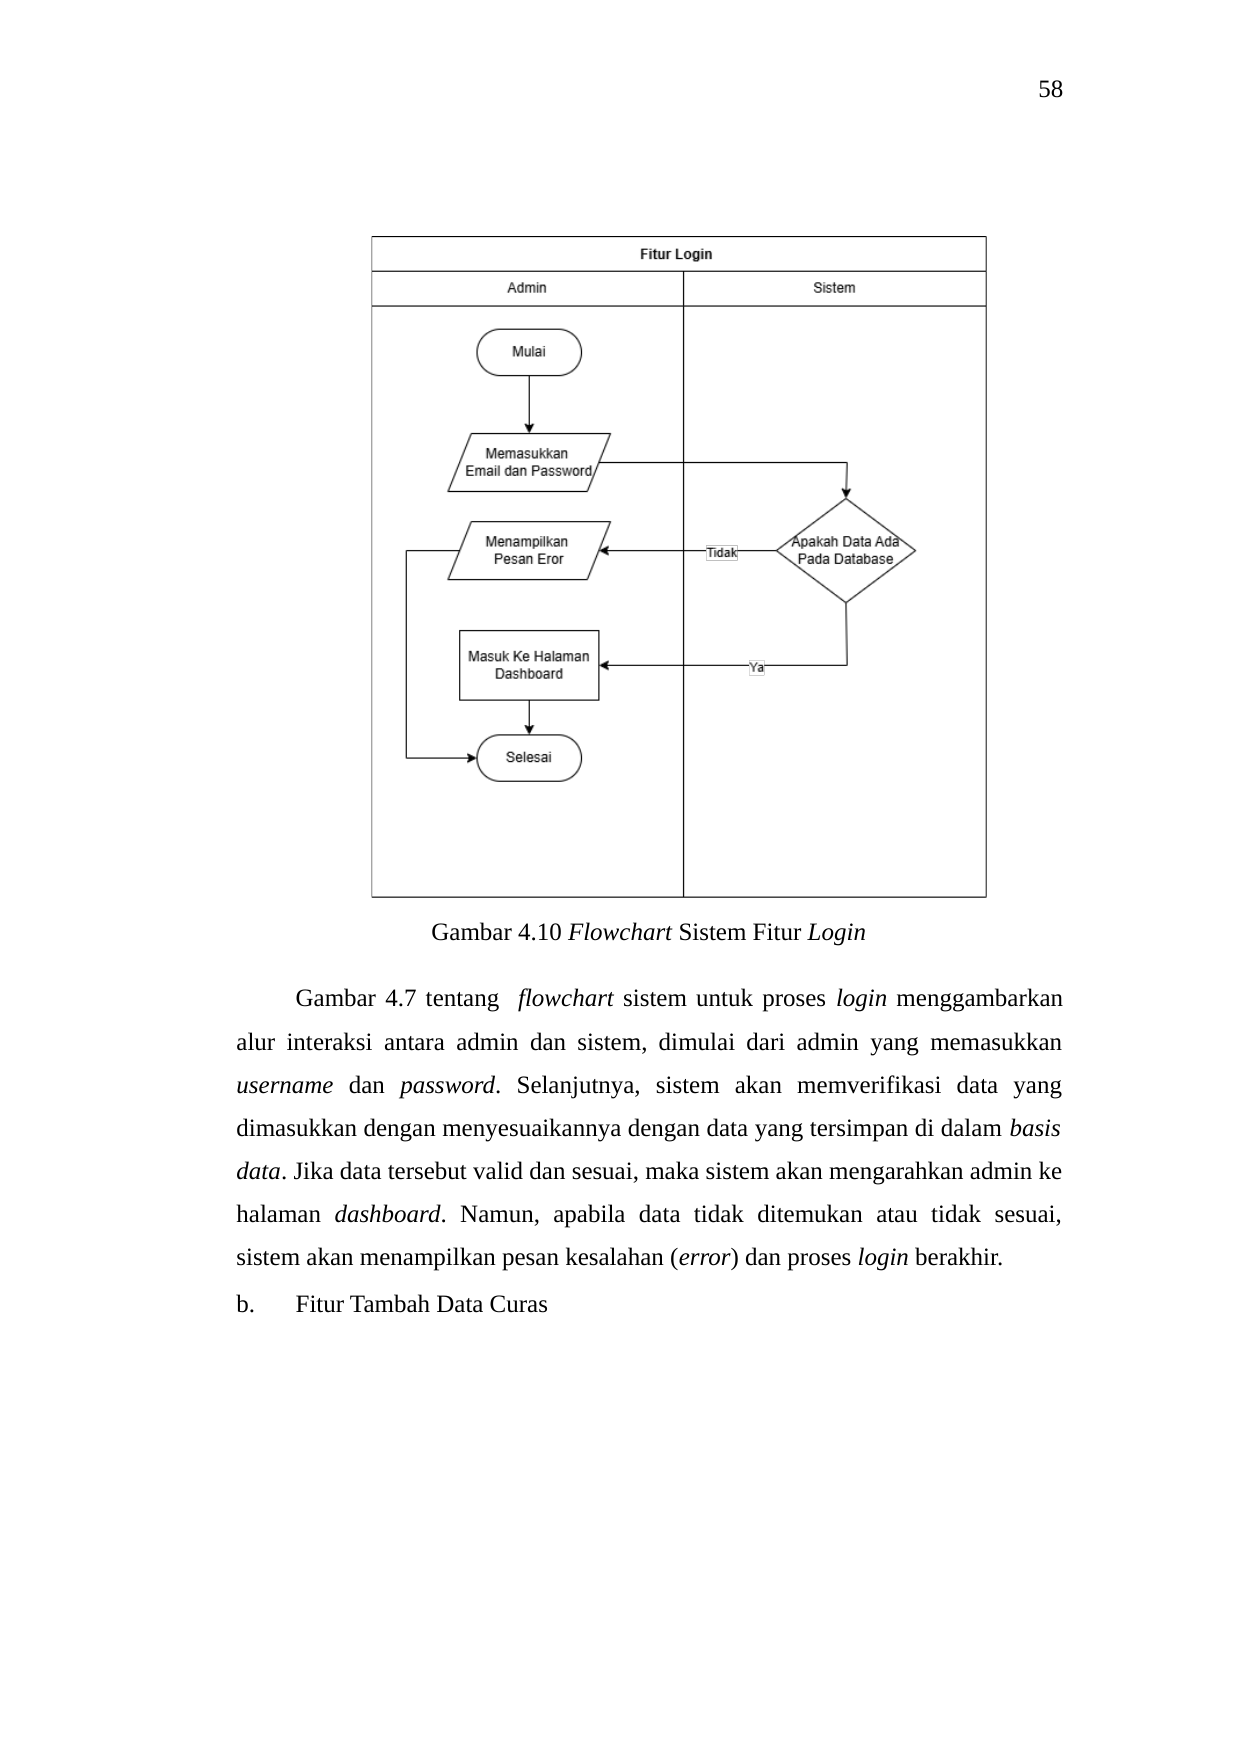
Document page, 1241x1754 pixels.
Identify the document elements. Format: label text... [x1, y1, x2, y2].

text Gambar 4.7 tentang flowchart sistem untuk proses login menggambarkan alur interaksi antara admin dan sistem, dimulai dari admin yang memasukkan username dan password. Selanjutnya, sistem akan memverifikasi data yang dimasukkan dengan menyesuaikannya dengan data yang tersimpan di dalam basis data. Jika data tersebut valid dan sesuai, maka sistem akan mengarahkan admin ke halaman dashboard. Namun, apabila data tidak ditemukan atau tidak sesuai, sistem akan menampilkan pesan kesalahan (error) dan proses login berakhir. [236, 983, 1063, 1271]
picture [371, 236, 987, 899]
list Fitur Tambah Data Curas [236, 1289, 1063, 1318]
